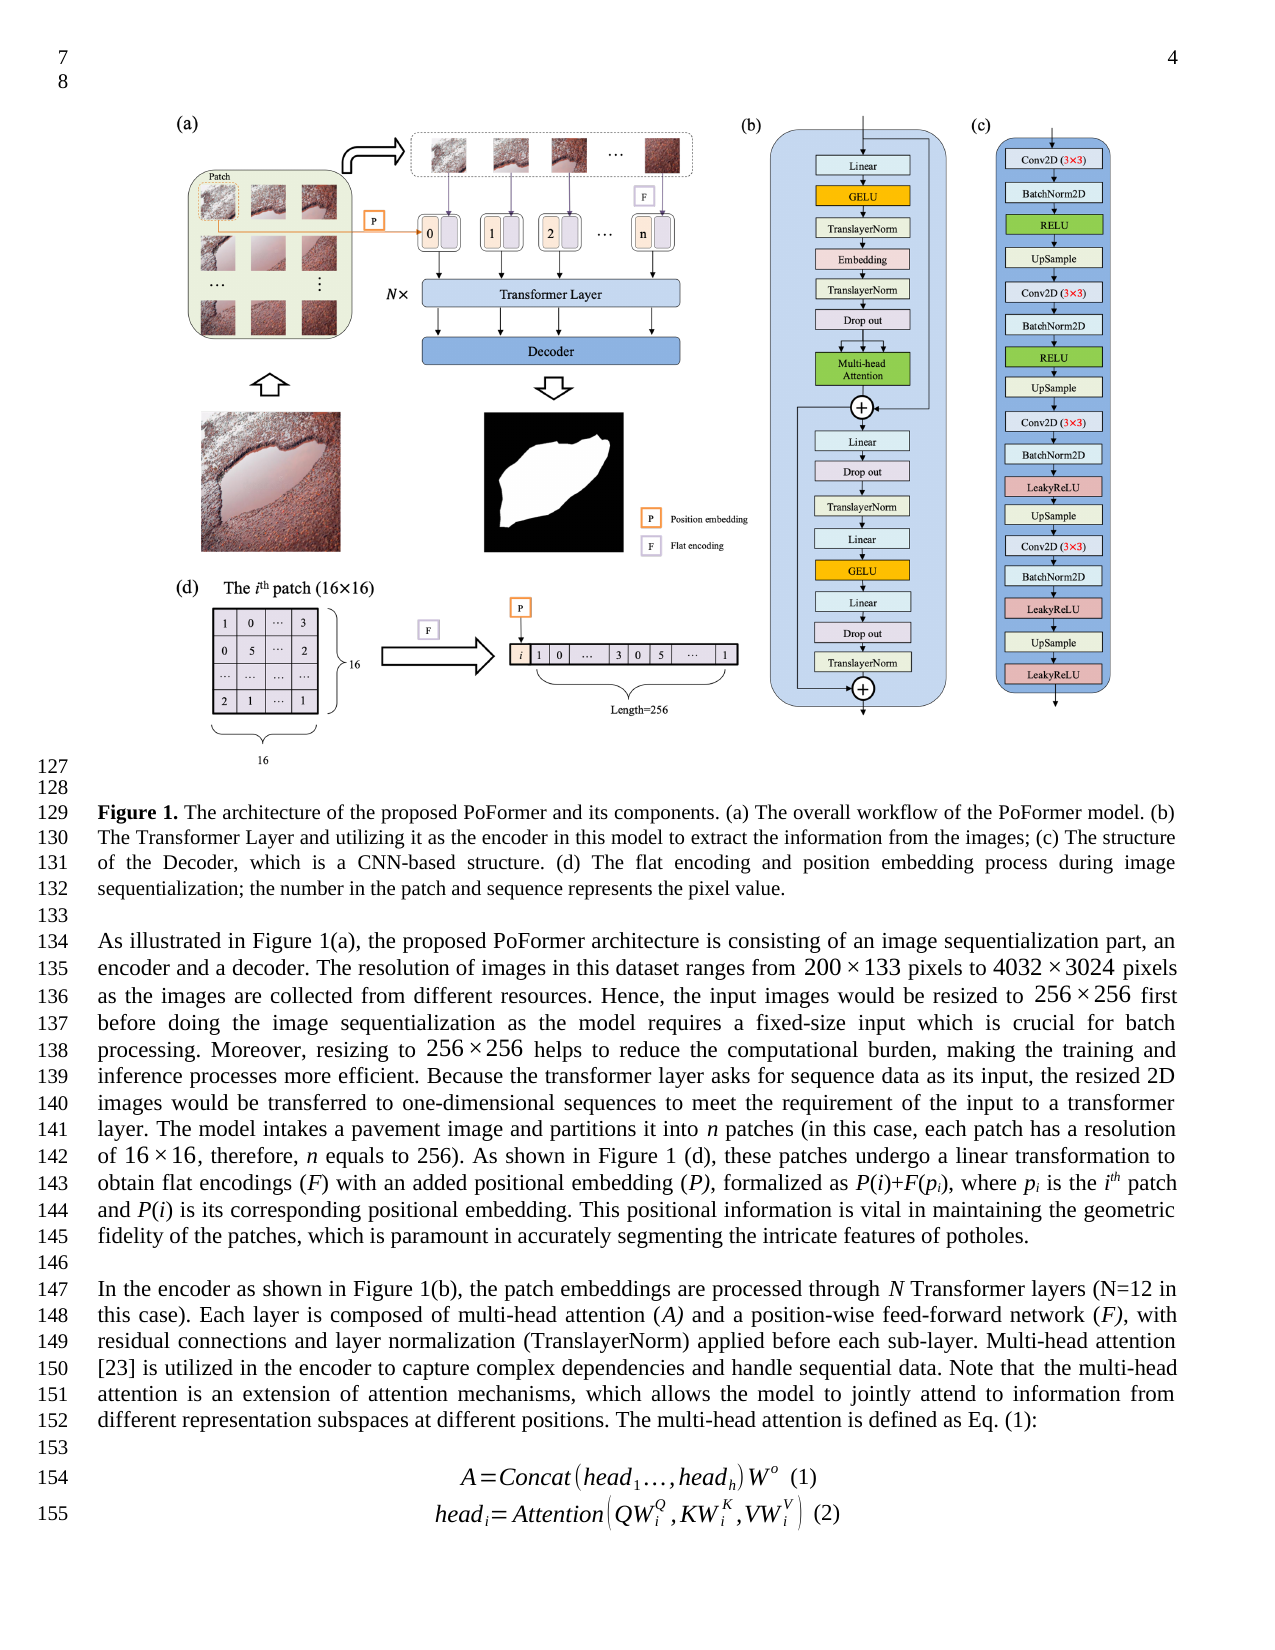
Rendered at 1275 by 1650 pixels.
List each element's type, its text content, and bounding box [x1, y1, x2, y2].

text As illustrated in Figure 1(a), the proposed PoFormer architecture is consisting of an image sequentialization part, an encoder and a decoder. The resolution of images in this dataset ranges from pixels to pixels as the images are collected from different resources. Hence, the input images would be resized to first before doing the image sequentialization as the model requires a fixed-size input which is crucial for batch processing. Moreover, resizing to helps to reduce the computational burden, making the training and inference processes more efficient. Because the transformer layer asks for sequence data as its input, the resized 2D images would be transferred to one-dimensional sequences to meet the requirement of the input to a transformer layer. The model intakes a pavement image and partitions it into n patches (in this case, each patch has a resolution of , therefore, n equals to 256). As shown in Figure 1 (d), these patches undergo a linear transformation to obtain flat encodings (F) with an added positional embedding (P), formalized as P(i)+F(pi), where pi is the ith patch and P(i) is its corresponding positional embedding. This positional information is vital in maintaining the geometric fidelity of the patches, which is paramount in accurately segmenting the intricate features of potholes. [97, 927, 1177, 1248]
text (1) [97, 1459, 1177, 1494]
text In the encoder as shown in Figure 1(b), the patch embeddings are processed through N Transformer layers (N=12 in this case). Each layer is composed of multi-head attention (A) and a position-wise feed-forward network (F), with residual connections and layer normalization (TranslayerNorm) applied before each sub-layer. Multi-head attention [23] is utilized in the encoder to capture complex dependencies and handle sequential data. Note that the multi-head attention is an extension of attention mechanisms, which allows the model to jointly attend to information from different representation subspaces at different positions. The multi-head attention is defined as Eq. (1): [97, 1275, 1177, 1433]
picture [164, 105, 1111, 774]
text Figure 1. The architecture of the proposed PoFormer and its components. (a) The overall workflow of the PoFormer model. (b) The Transformer Layer and utilizing it as the encoder in this model to extract the information from the images; (c) The structure of the Decoder, which is a CNN-based structure. (d) The flat encoding and position embedding process during image sequentialization; the number in the patch and sequence represents the pixel value. [97, 800, 1177, 899]
text (2) [97, 1494, 1177, 1533]
